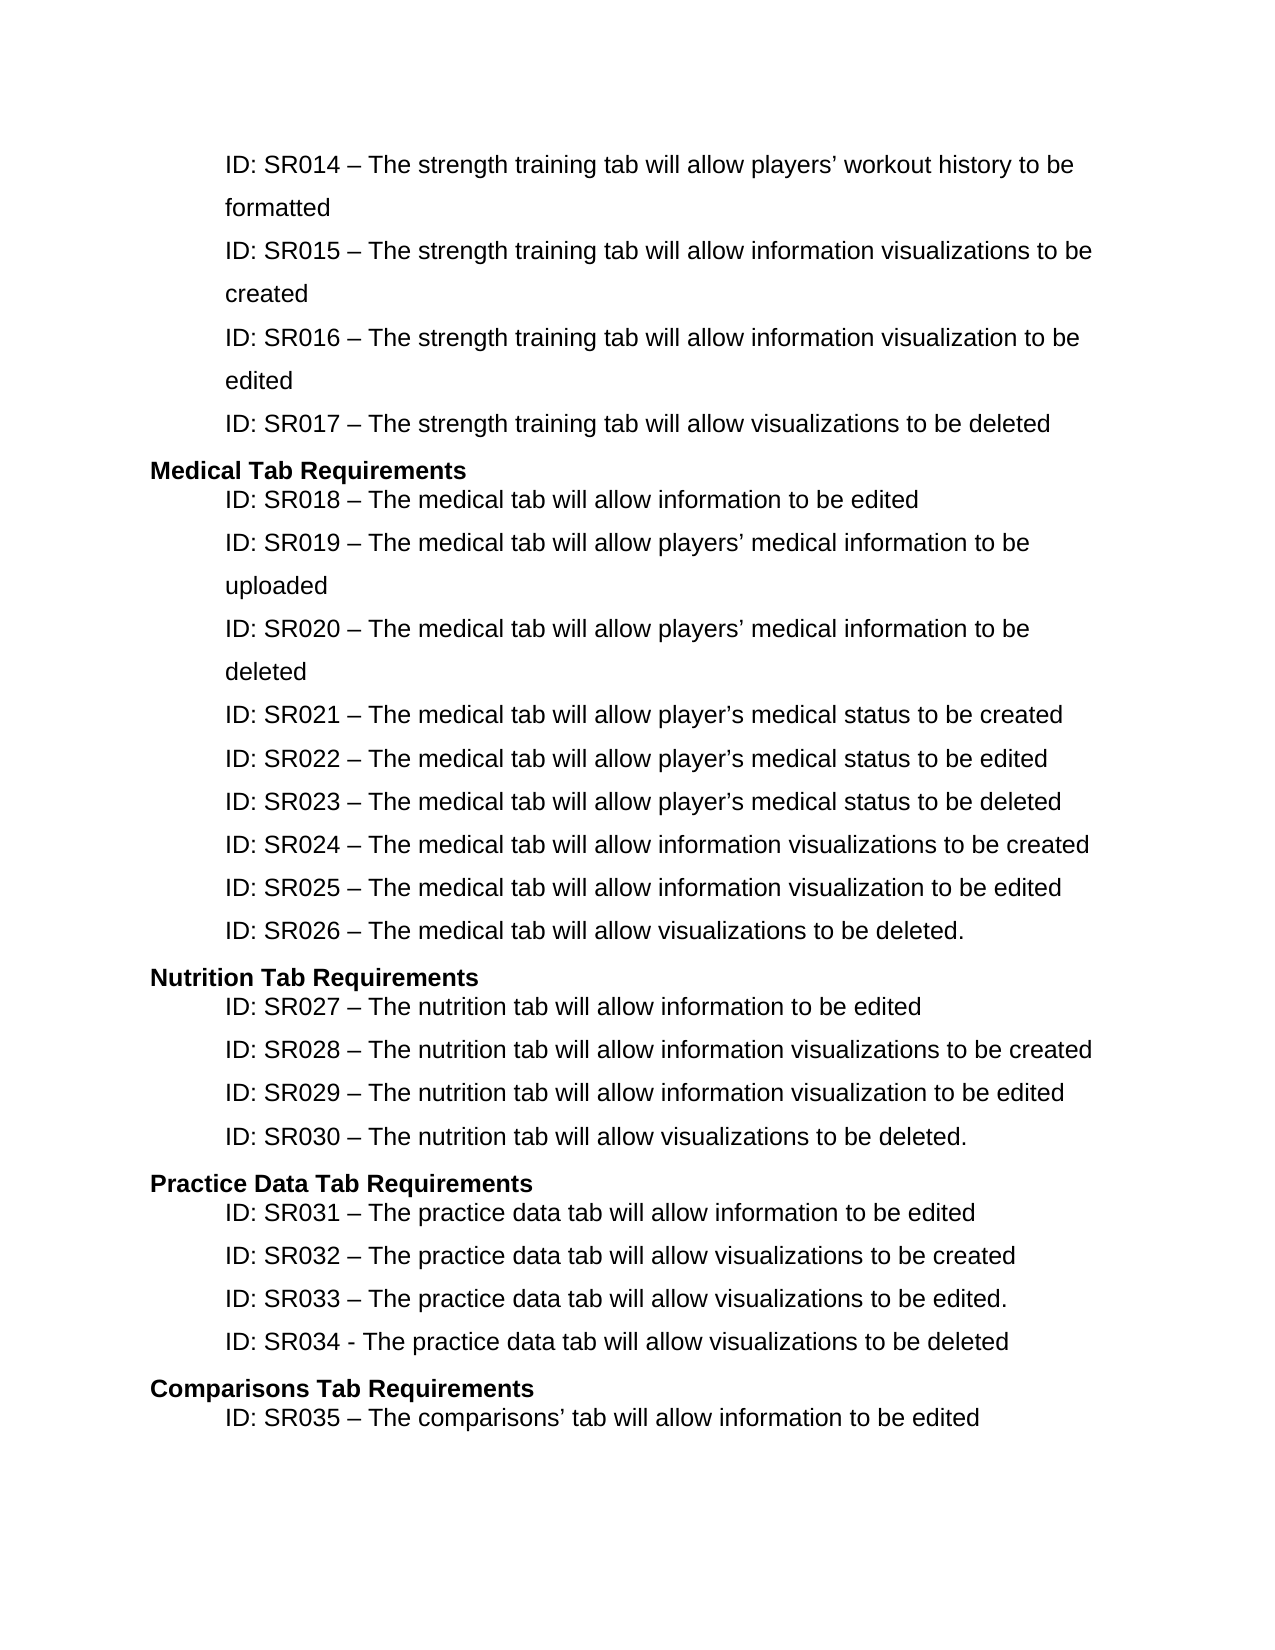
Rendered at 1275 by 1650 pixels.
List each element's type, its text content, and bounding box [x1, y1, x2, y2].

text ID: SR021 – The medical tab will allow player’s medical status to be created [225, 700, 1125, 729]
text ID: SR018 – The medical tab will allow information to be edited [225, 485, 1125, 513]
subtitle Practice Data Tab Requirements [150, 1169, 1125, 1197]
subtitle Medical Tab Requirements [150, 456, 1125, 485]
text ID: SR032 – The practice data tab will allow visualizations to be created [225, 1241, 1125, 1269]
text ID: SR015 – The strength training tab will allow information visualizations to be created [225, 236, 1125, 308]
subtitle Comparisons Tab Requirements [150, 1374, 1125, 1403]
text ID: SR035 – The comparisons’ tab will allow information to be edited [225, 1403, 1125, 1432]
text ID: SR026 – The medical tab will allow visualizations to be deleted. [225, 916, 1125, 945]
text ID: SR033 – The practice data tab will allow visualizations to be edited. [225, 1284, 1125, 1312]
text ID: SR017 – The strength training tab will allow visualizations to be deleted [225, 409, 1125, 437]
text ID: SR019 – The medical tab will allow players’ medical information to be uploaded [225, 528, 1125, 600]
text ID: SR023 – The medical tab will allow player’s medical status to be deleted [225, 787, 1125, 815]
subtitle Nutrition Tab Requirements [150, 963, 1125, 992]
text ID: SR025 – The medical tab will allow information visualization to be edited [225, 873, 1125, 902]
text ID: SR031 – The practice data tab will allow information to be edited [225, 1197, 1125, 1226]
text ID: SR030 – The nutrition tab will allow visualizations to be deleted. [225, 1121, 1125, 1150]
text ID: SR024 – The medical tab will allow information visualizations to be created [225, 830, 1125, 858]
text ID: SR022 – The medical tab will allow player’s medical status to be edited [225, 743, 1125, 772]
text ID: SR029 – The nutrition tab will allow information visualization to be edited [225, 1078, 1125, 1107]
text ID: SR016 – The strength training tab will allow information visualization to be edited [225, 322, 1125, 394]
text ID: SR034 - The practice data tab will allow visualizations to be deleted [225, 1327, 1125, 1356]
text ID: SR027 – The nutrition tab will allow information to be edited [225, 992, 1125, 1021]
text ID: SR020 – The medical tab will allow players’ medical information to be deleted [225, 614, 1125, 686]
text ID: SR028 – The nutrition tab will allow information visualizations to be created [225, 1035, 1125, 1064]
text ID: SR014 – The strength training tab will allow players’ workout history to be formatted [225, 150, 1125, 222]
